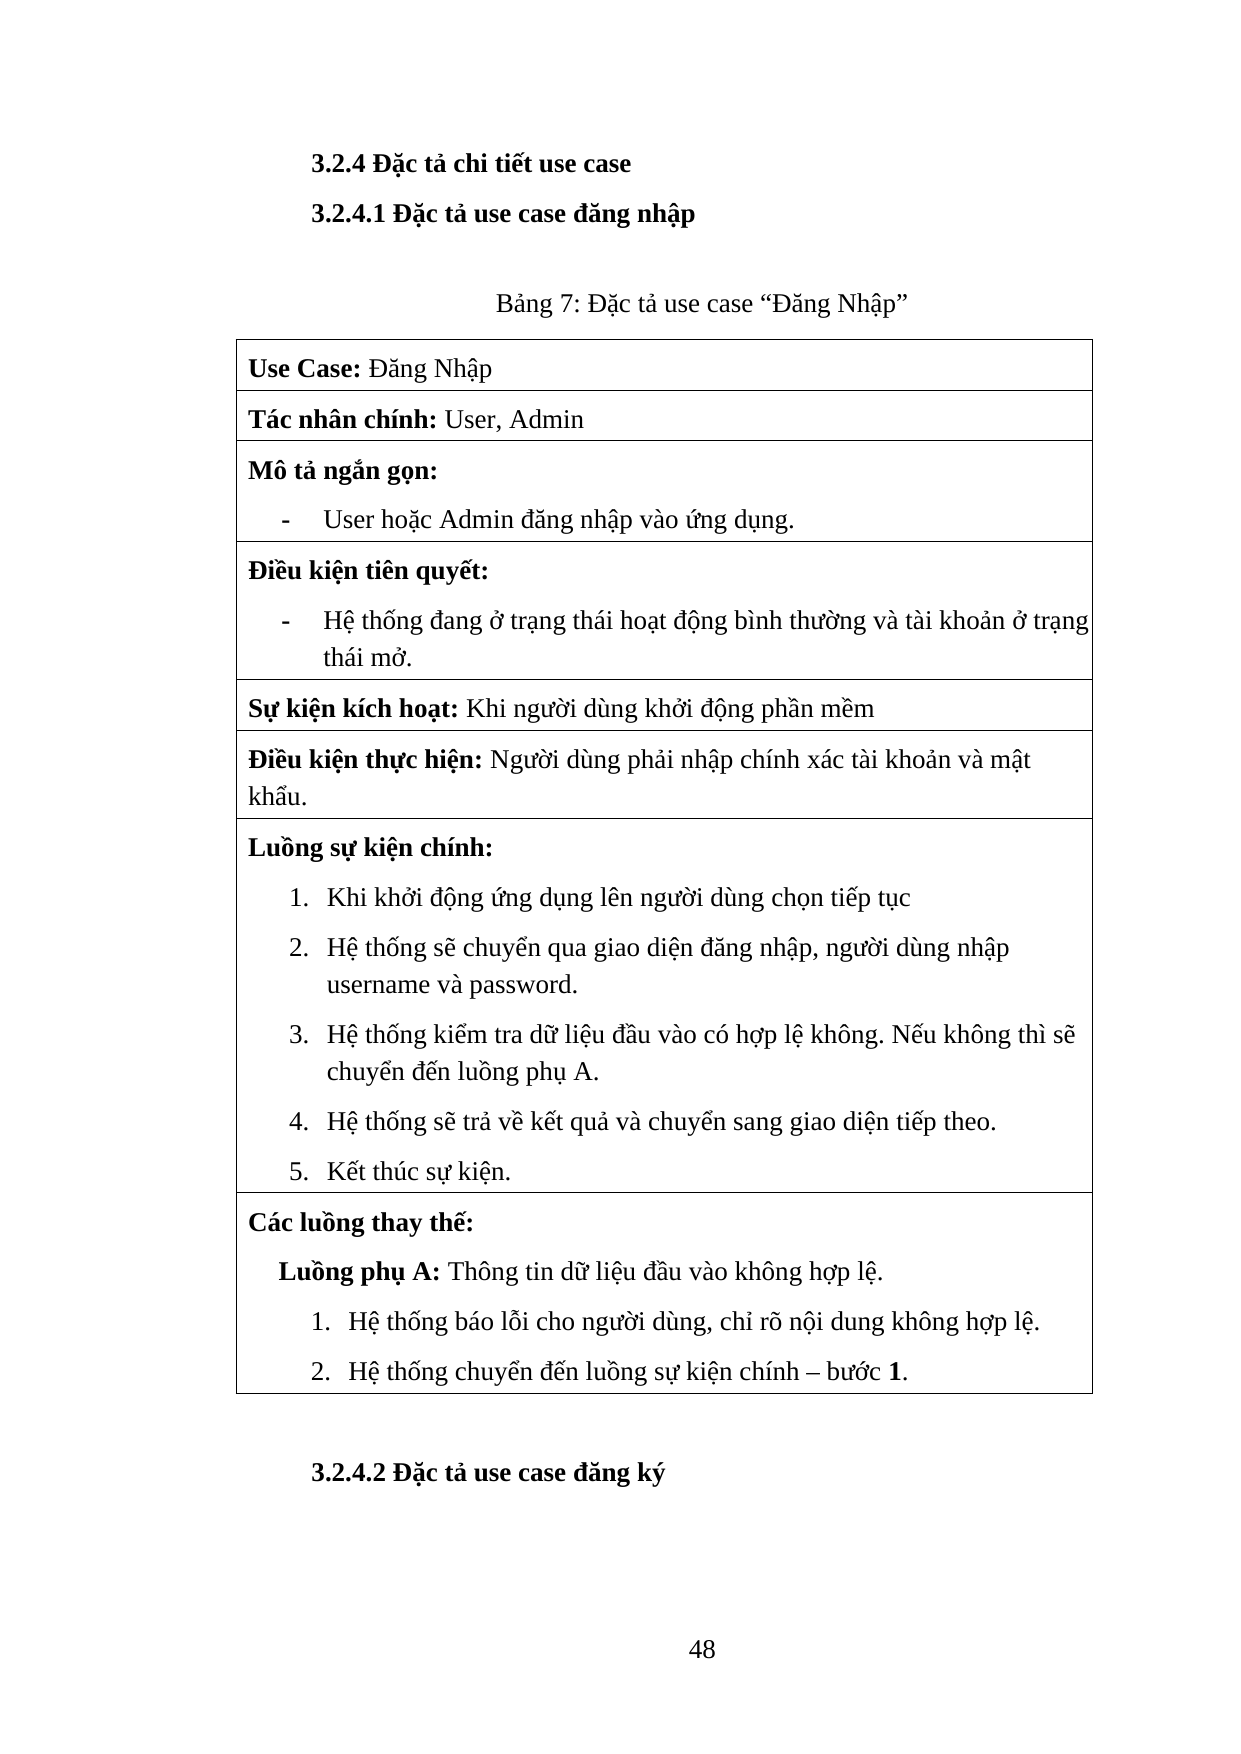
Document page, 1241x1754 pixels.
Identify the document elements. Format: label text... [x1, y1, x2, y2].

table_cell Các luồng thay thế: Luồng phụ A: Thông tin dữ liệu đầu vào không hợp lệ. Hệ thống báo lỗi cho người dùng, chỉ rõ nội dung không hợp lệ. Hệ thống chuyển đến luồng sự kiện chính – bước 1. [237, 1193, 1092, 1392]
subtitle 3.2.4 Đặc tả chi tiết use case [236, 148, 1093, 179]
subtitle 3.2.4.2 Đặc tả use case đăng ký [311, 1456, 1093, 1487]
table_cell Điều kiện thực hiện: Người dùng phải nhập chính xác tài khoản và mật khẩu. [237, 731, 1092, 818]
table_cell Tác nhân chính: User, Admin [237, 391, 1092, 440]
table_cell Mô tả ngắn gọn: User hoặc Admin đăng nhập vào ứng dụng. [237, 441, 1092, 541]
subtitle 3.2.4.1 Đặc tả use case đăng nhập [311, 197, 1093, 228]
text Bảng 7: Đặc tả use case “Đăng Nhập” [236, 287, 1093, 318]
table_cell Luồng sự kiện chính: Khi khởi động ứng dụng lên người dùng chọn tiếp tục Hệ thống sẽ chuyển qua giao diện đăng nhập, người dùng nhập username và password. Hệ thống kiểm tra dữ liệu đầu vào có hợp lệ không. Nếu không thì sẽ chuyển đến luồng phụ A. Hệ thống sẽ trả về kết quả và chuyển sang giao diện tiếp theo. Kết thúc sự kiện. [237, 819, 1092, 1192]
table_cell Sự kiện kích hoạt: Khi người dùng khởi động phần mềm [237, 680, 1092, 730]
table_header Use Case: Đăng Nhập [237, 340, 1092, 389]
table_cell Điều kiện tiên quyết: Hệ thống đang ở trạng thái hoạt động bình thường và tài khoản ở trạng thái mở. [237, 542, 1092, 679]
